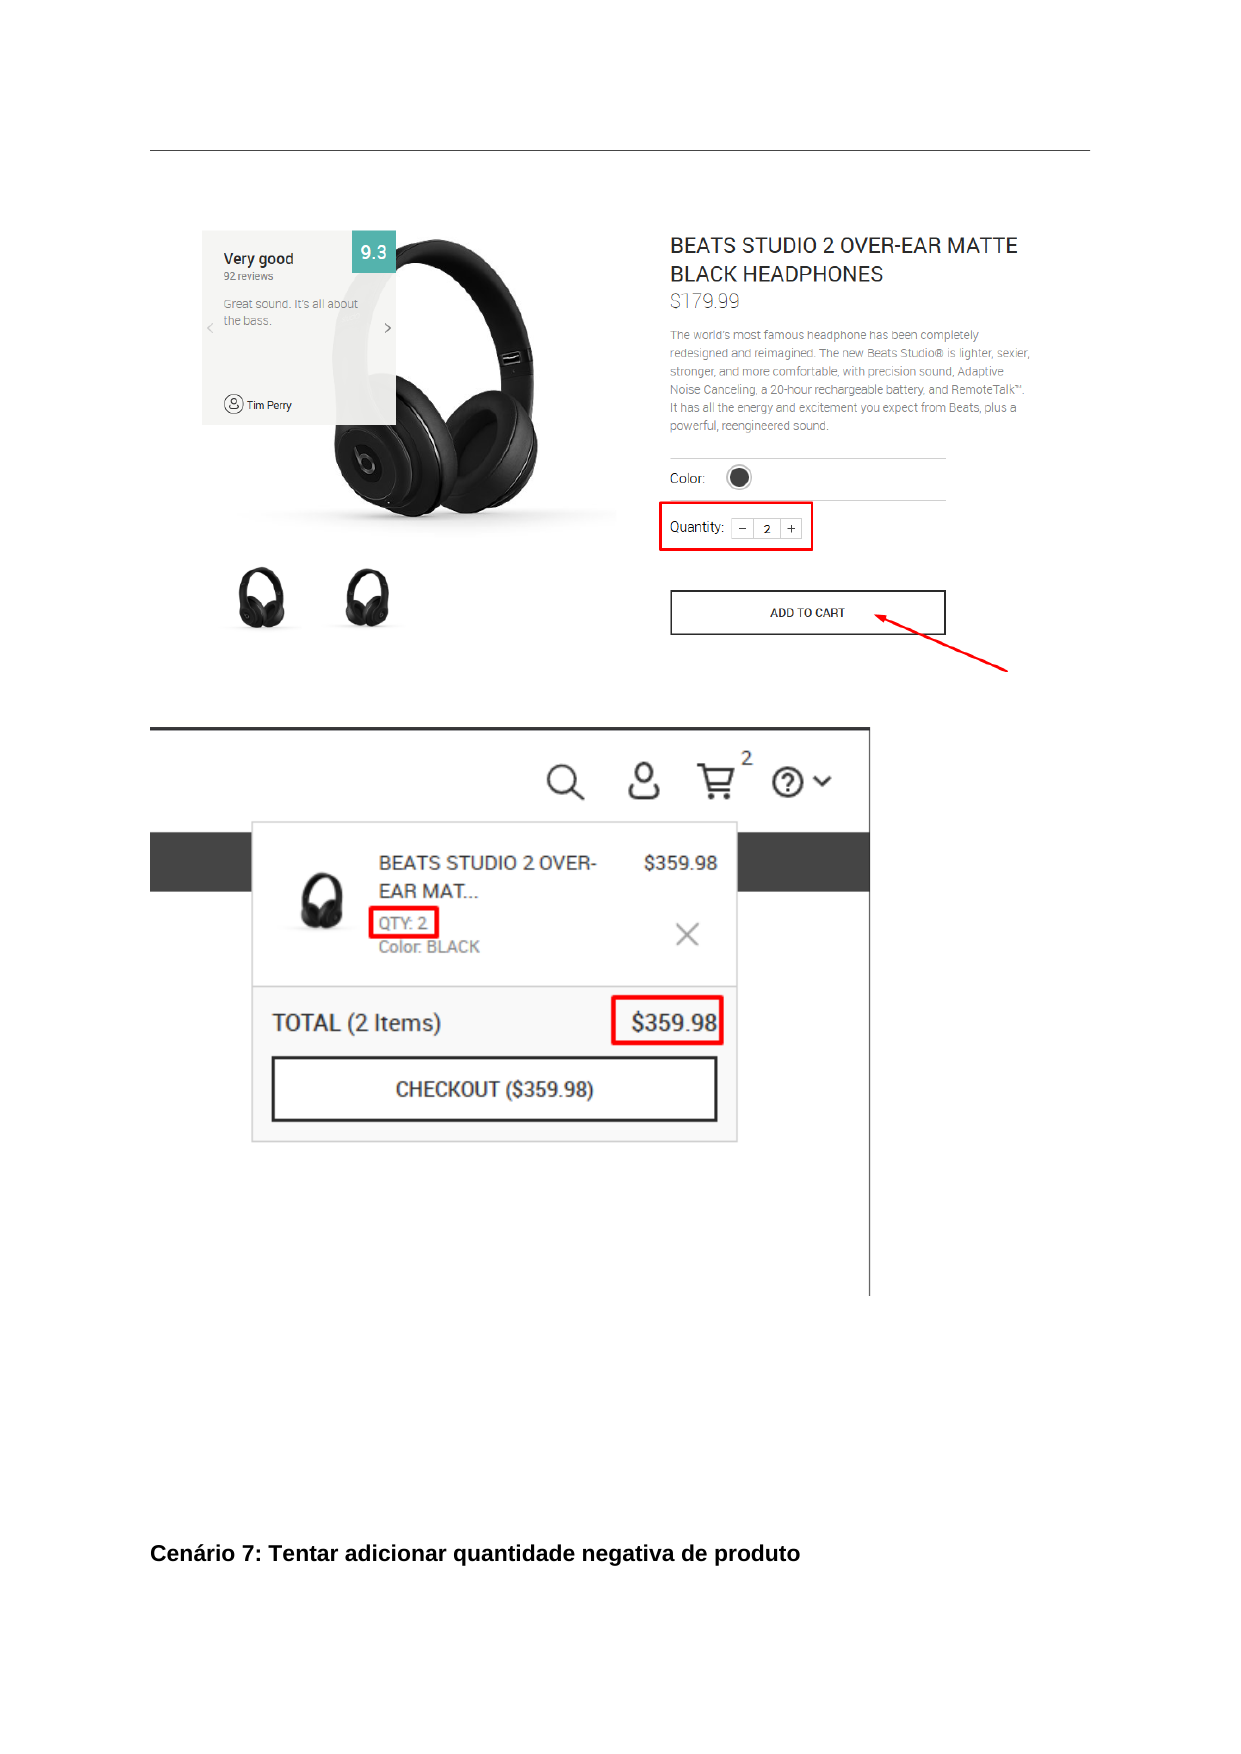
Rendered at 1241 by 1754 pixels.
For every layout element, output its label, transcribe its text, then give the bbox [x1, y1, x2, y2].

text Cenário 7: Tentar adicionar quantidade negativa de produto [150, 1540, 1090, 1566]
picture [150, 150, 1091, 709]
picture [150, 727, 871, 1296]
